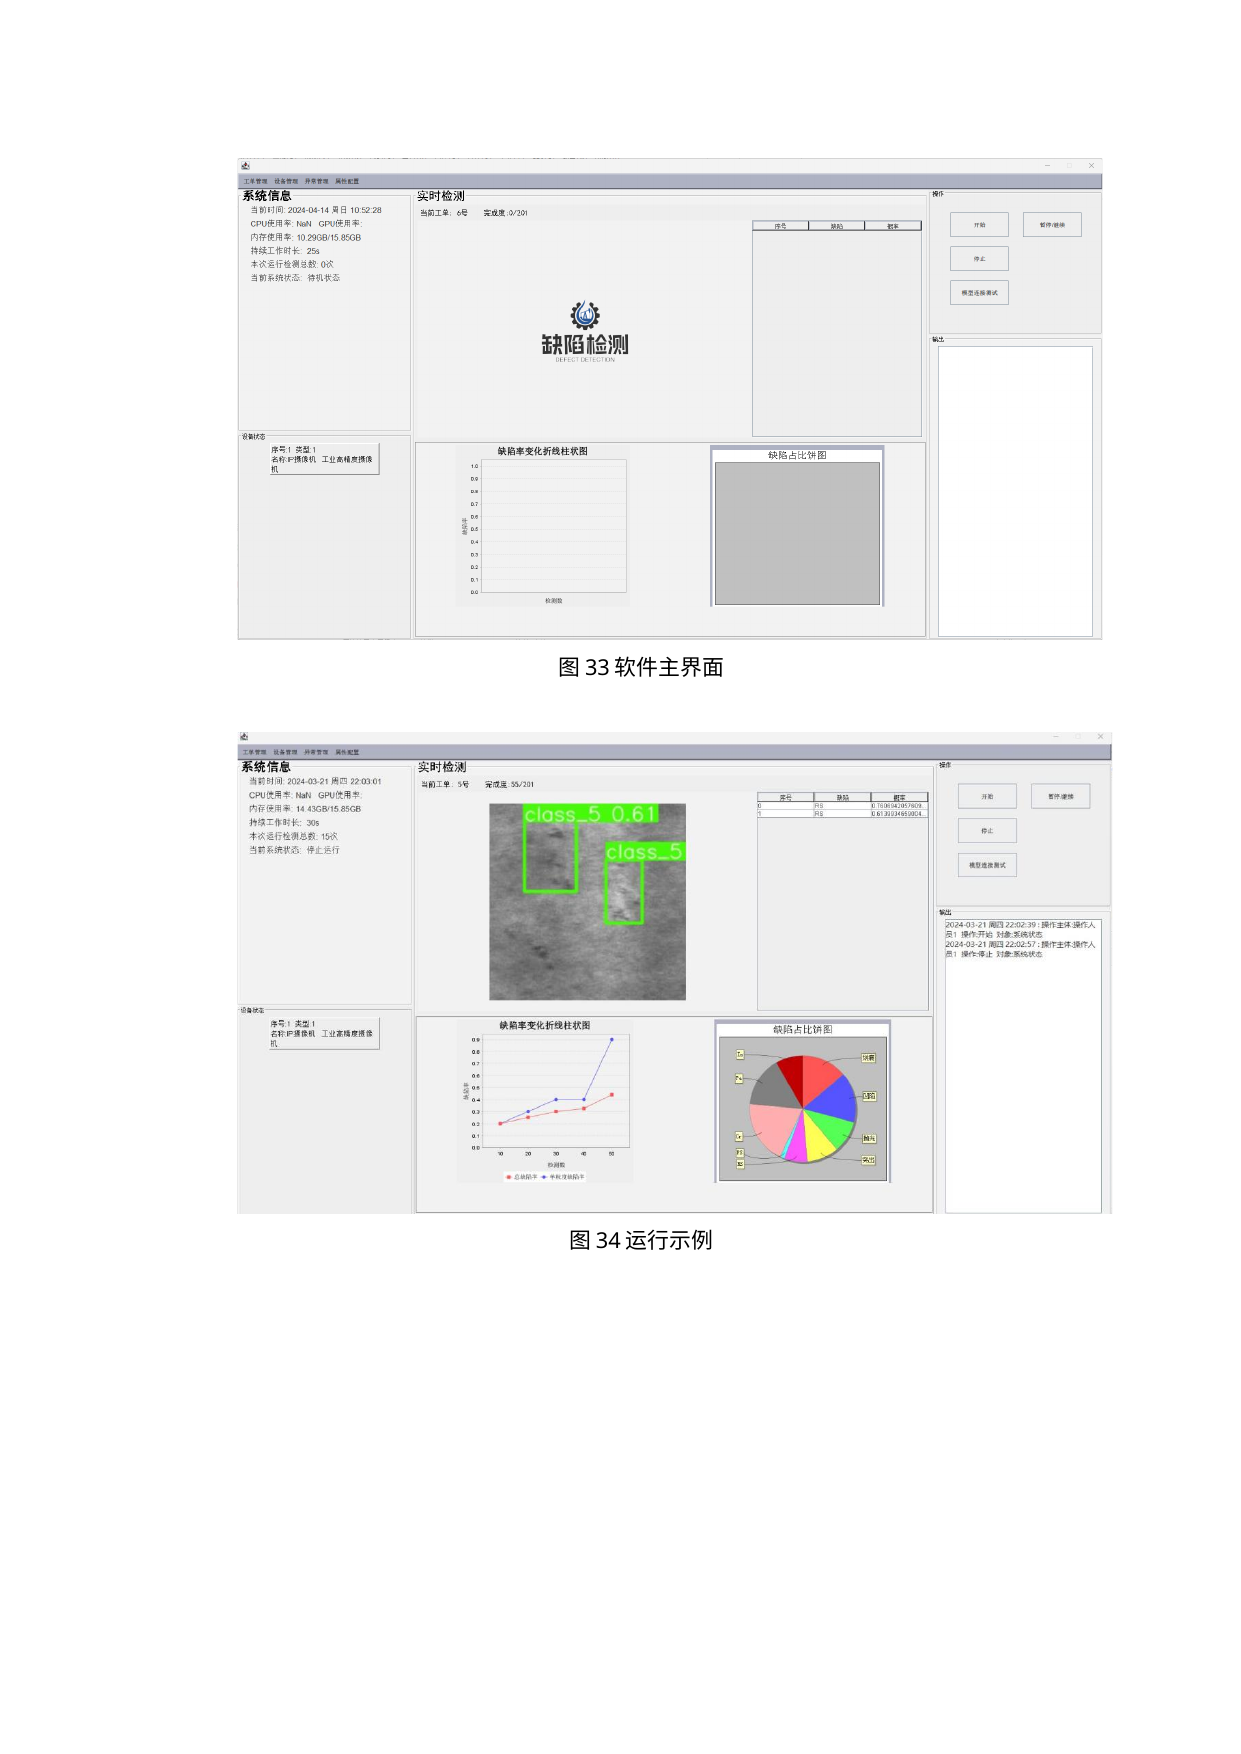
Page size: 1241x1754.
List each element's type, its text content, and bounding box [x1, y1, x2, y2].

picture [237, 158, 1103, 640]
picture [237, 732, 1113, 1214]
